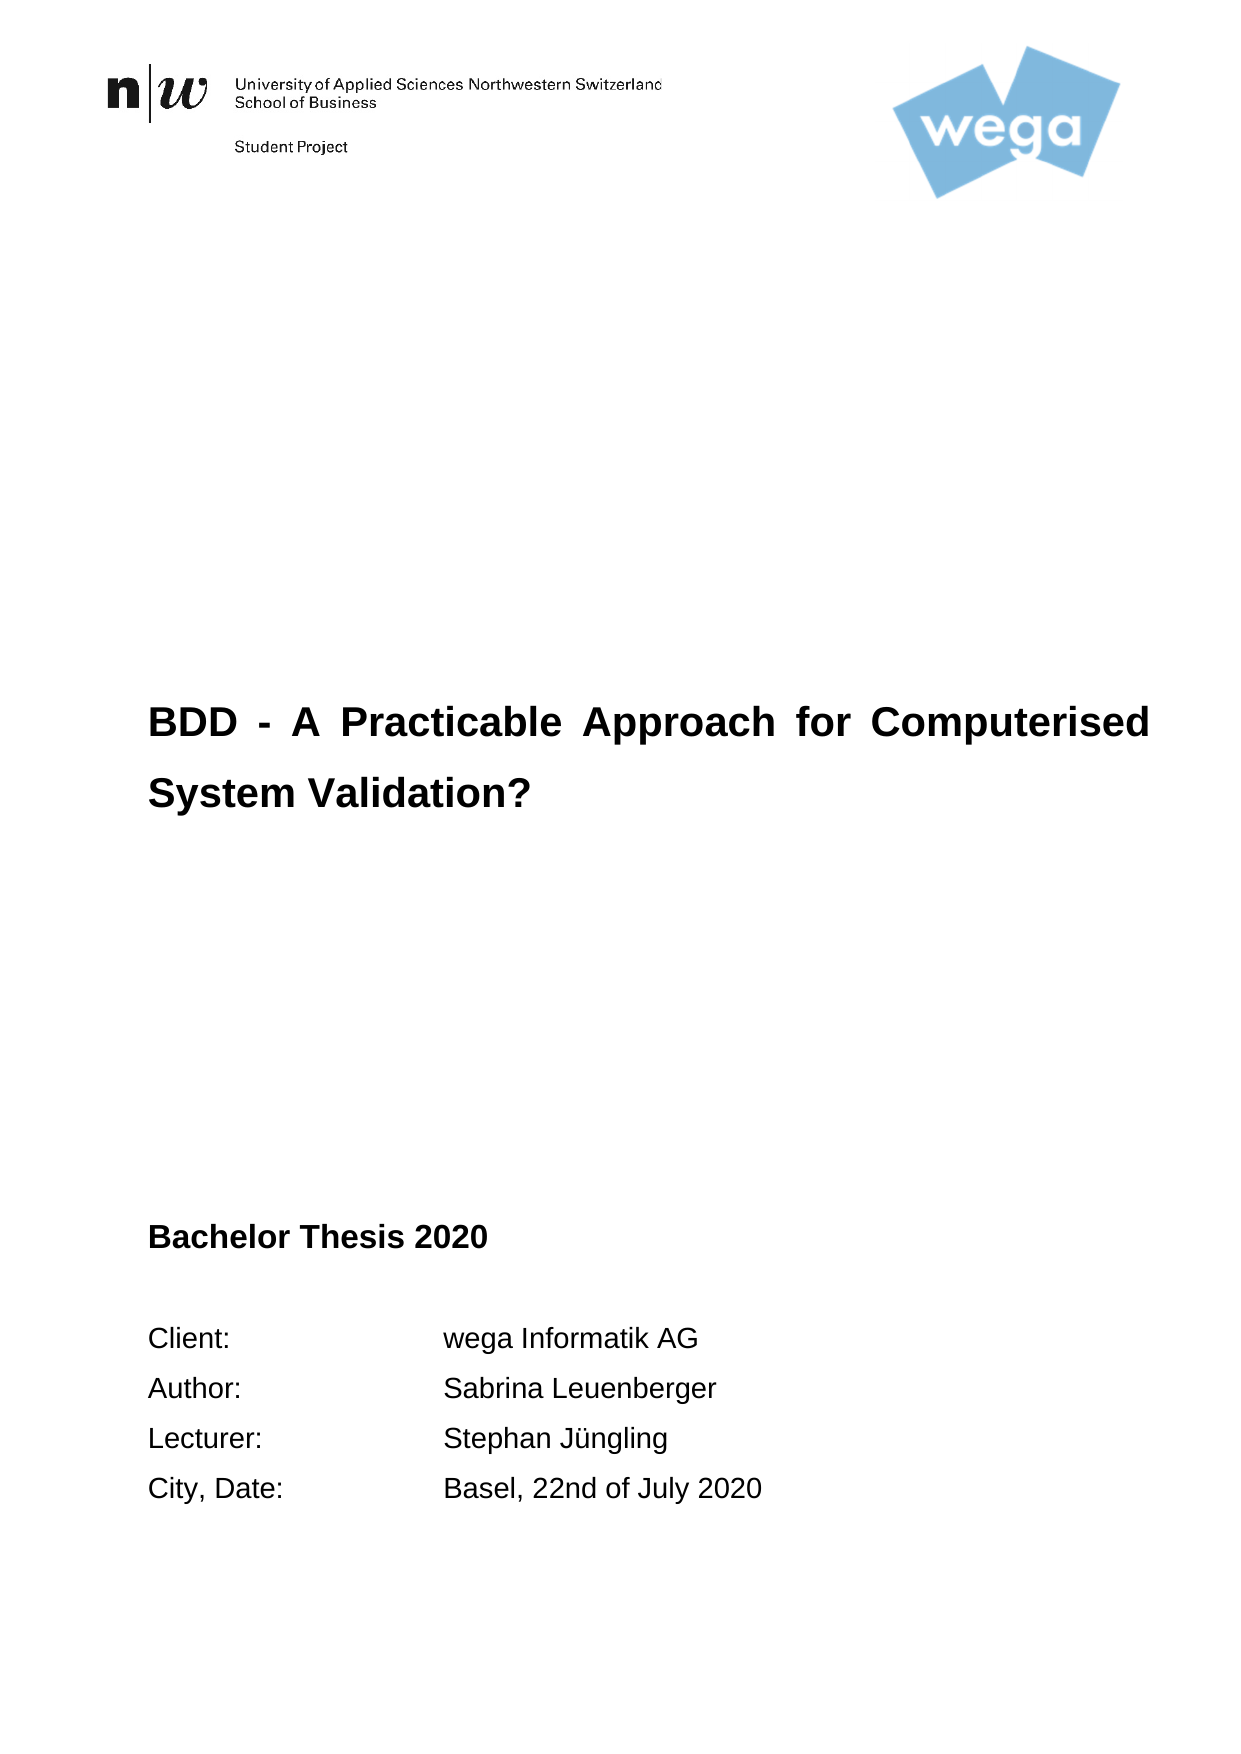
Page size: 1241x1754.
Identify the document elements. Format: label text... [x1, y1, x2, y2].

text Client: wega Informatik AG Author: Sabrina Leuenberger Lecturer: Stephan Jüngling City, Date: Basel, 22nd of July 2020 [148, 1321, 1152, 1505]
text BDD - A Practicable Approach for Computerised System Validation? [148, 697, 1152, 817]
text Bachelor Thesis 2020 [148, 1217, 1152, 1295]
picture [107, 64, 662, 155]
picture [875, 43, 1124, 201]
